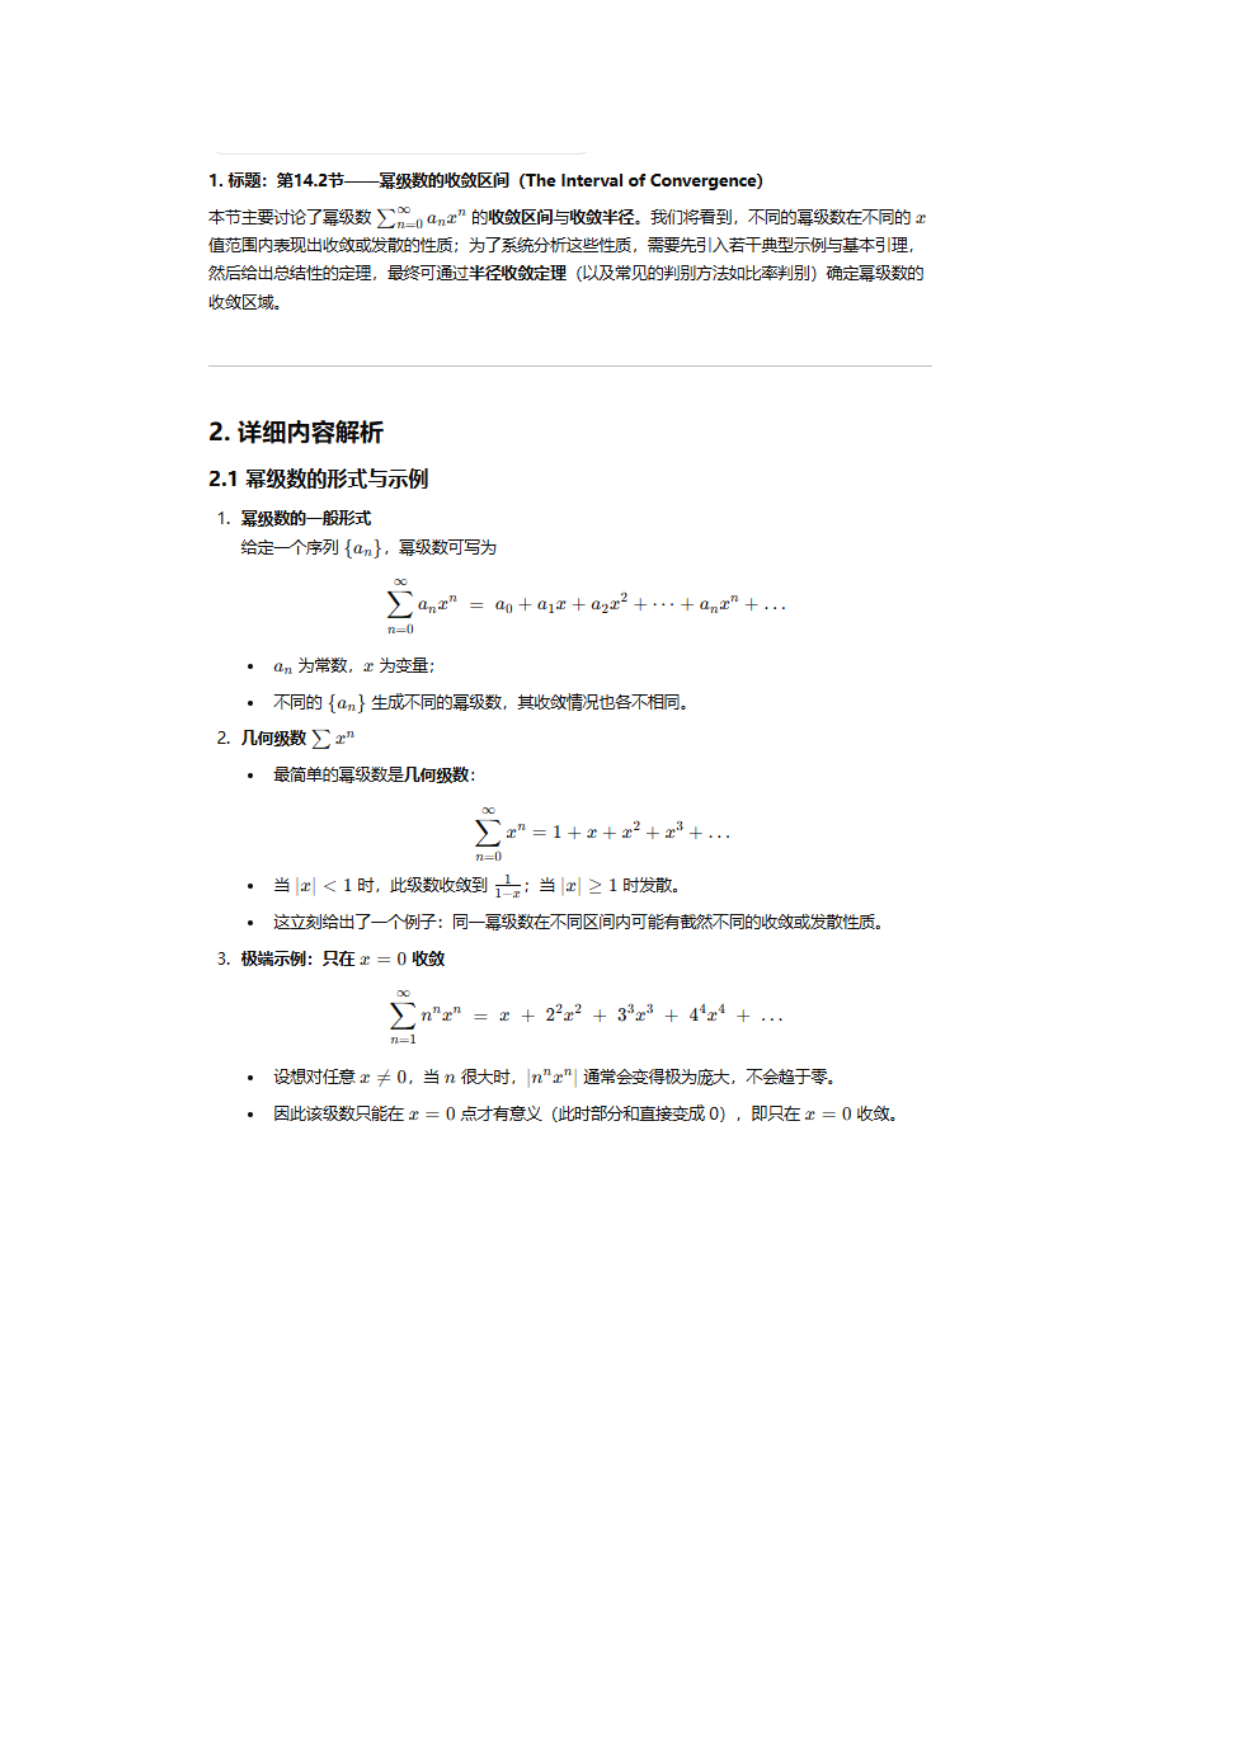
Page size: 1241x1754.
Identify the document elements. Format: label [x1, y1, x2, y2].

picture [187, 152, 1053, 1130]
